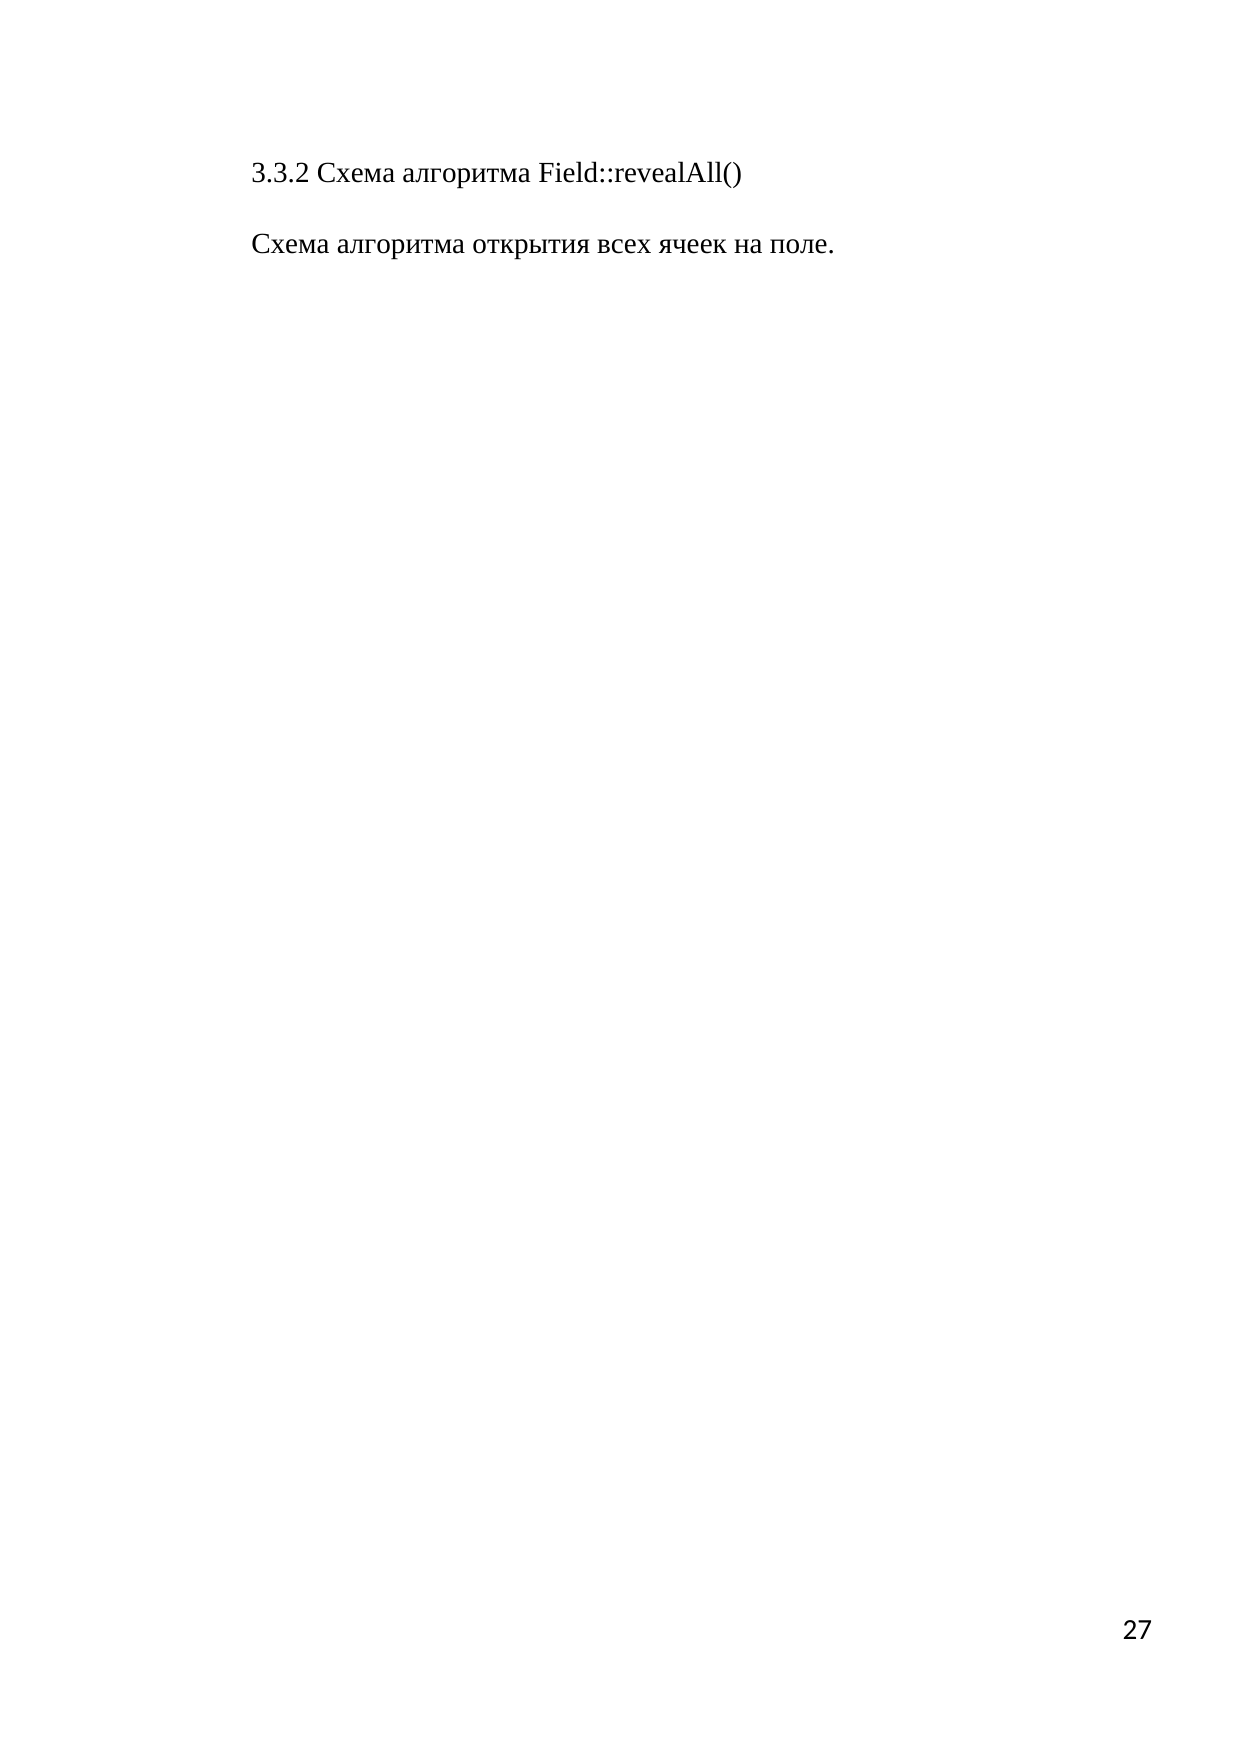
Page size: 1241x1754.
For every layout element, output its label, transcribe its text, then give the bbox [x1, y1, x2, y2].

subtitle Схема алгоритма Field::revealAll() [251, 156, 1152, 189]
text Схема алгоритма открытия всех ячеек на поле. [177, 227, 1152, 260]
